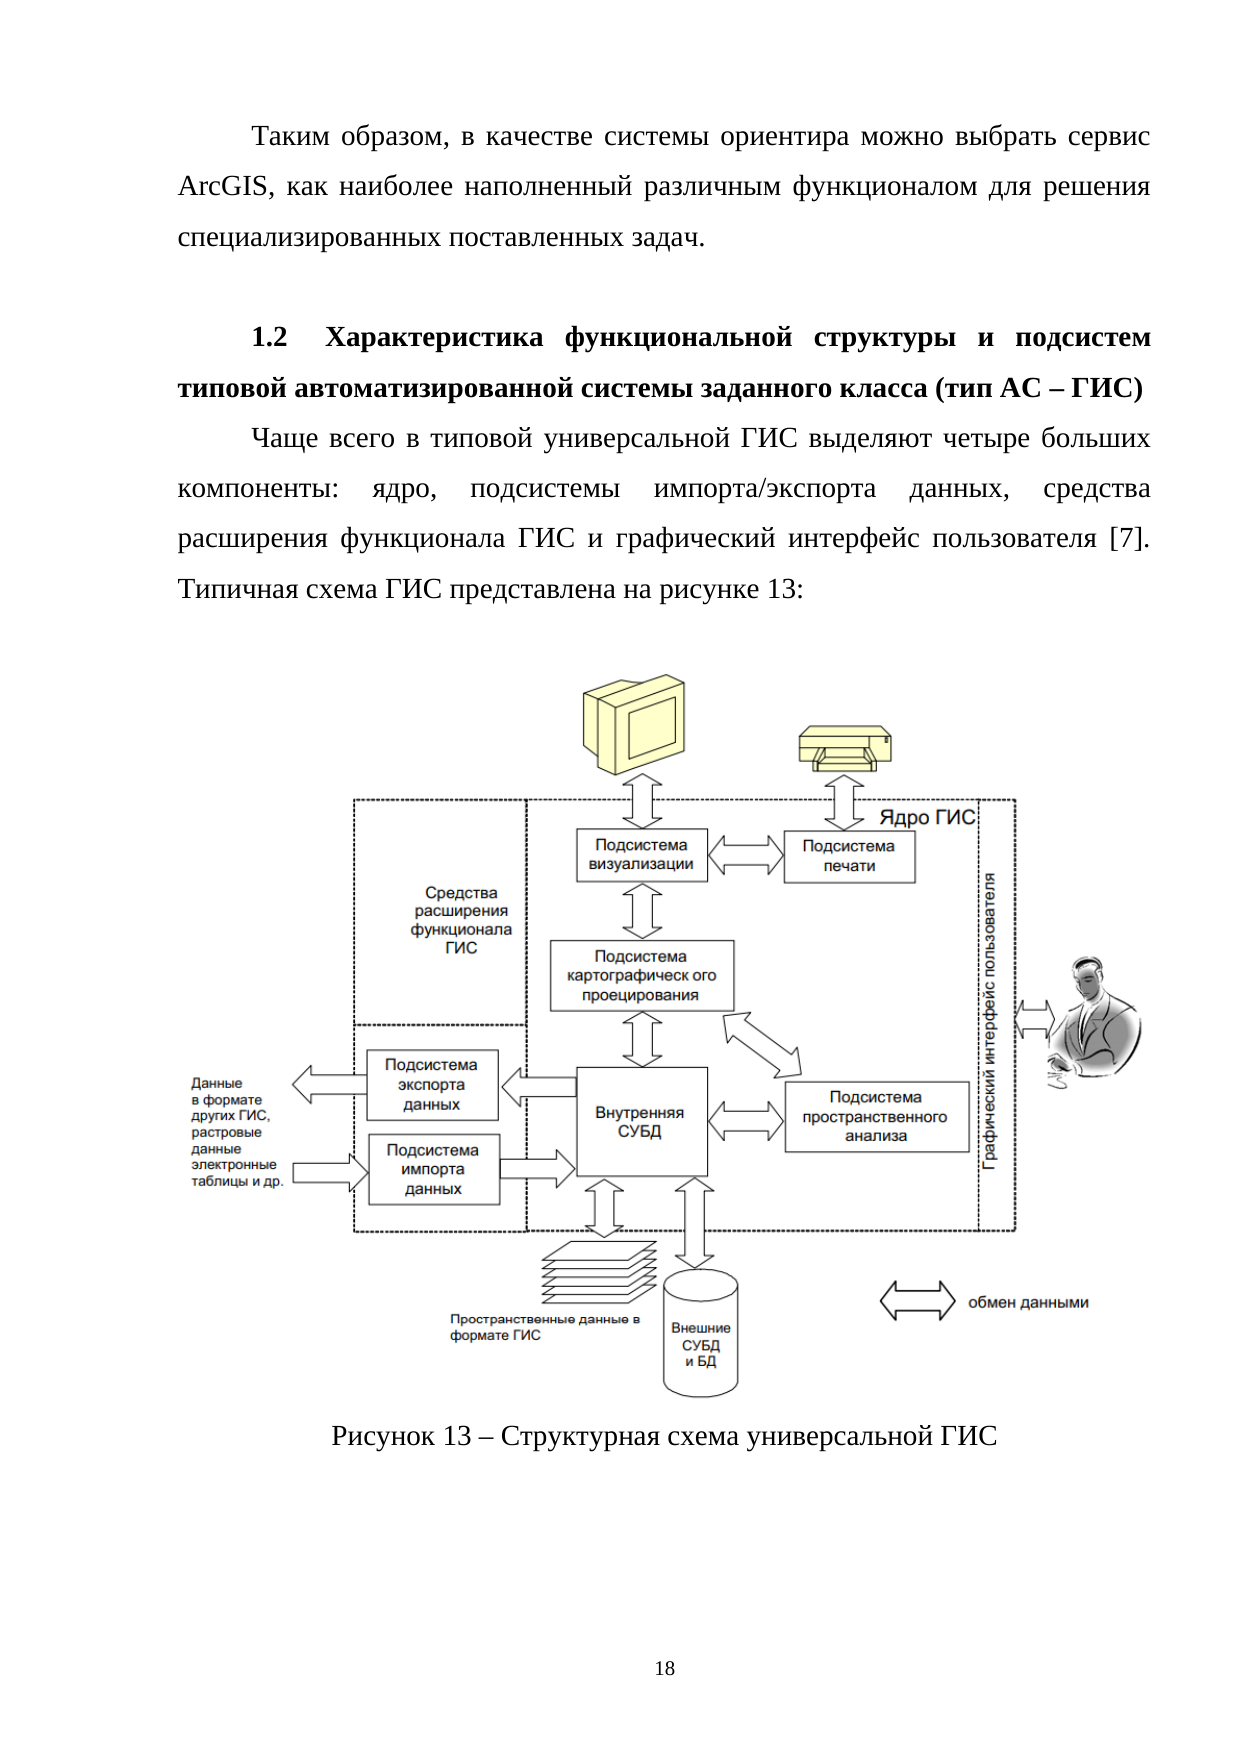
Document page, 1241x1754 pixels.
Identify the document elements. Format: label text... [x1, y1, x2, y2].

text Чаще всего в типовой универсальной ГИС выделяют четыре больших компоненты: ядро, подсистемы импорта/экспорта данных, средства расширения функционала ГИС и графический интерфейс пользователя [7]. Типичная схема ГИС представлена на рисунке 13: [177, 420, 1152, 604]
text Рисунок 13 – Структурная схема универсальной ГИС [177, 1418, 1152, 1452]
subtitle Характеристика функциональной структуры и подсистем типовой автоматизированной системы заданного класса (тип АС – ГИС) [177, 319, 1152, 403]
picture [177, 671, 1156, 1402]
text Таким образом, в качестве системы ориентира можно выбрать сервис ArcGIS, как наиболее наполненный различным функционалом для решения специализированных поставленных задач. [177, 118, 1152, 252]
